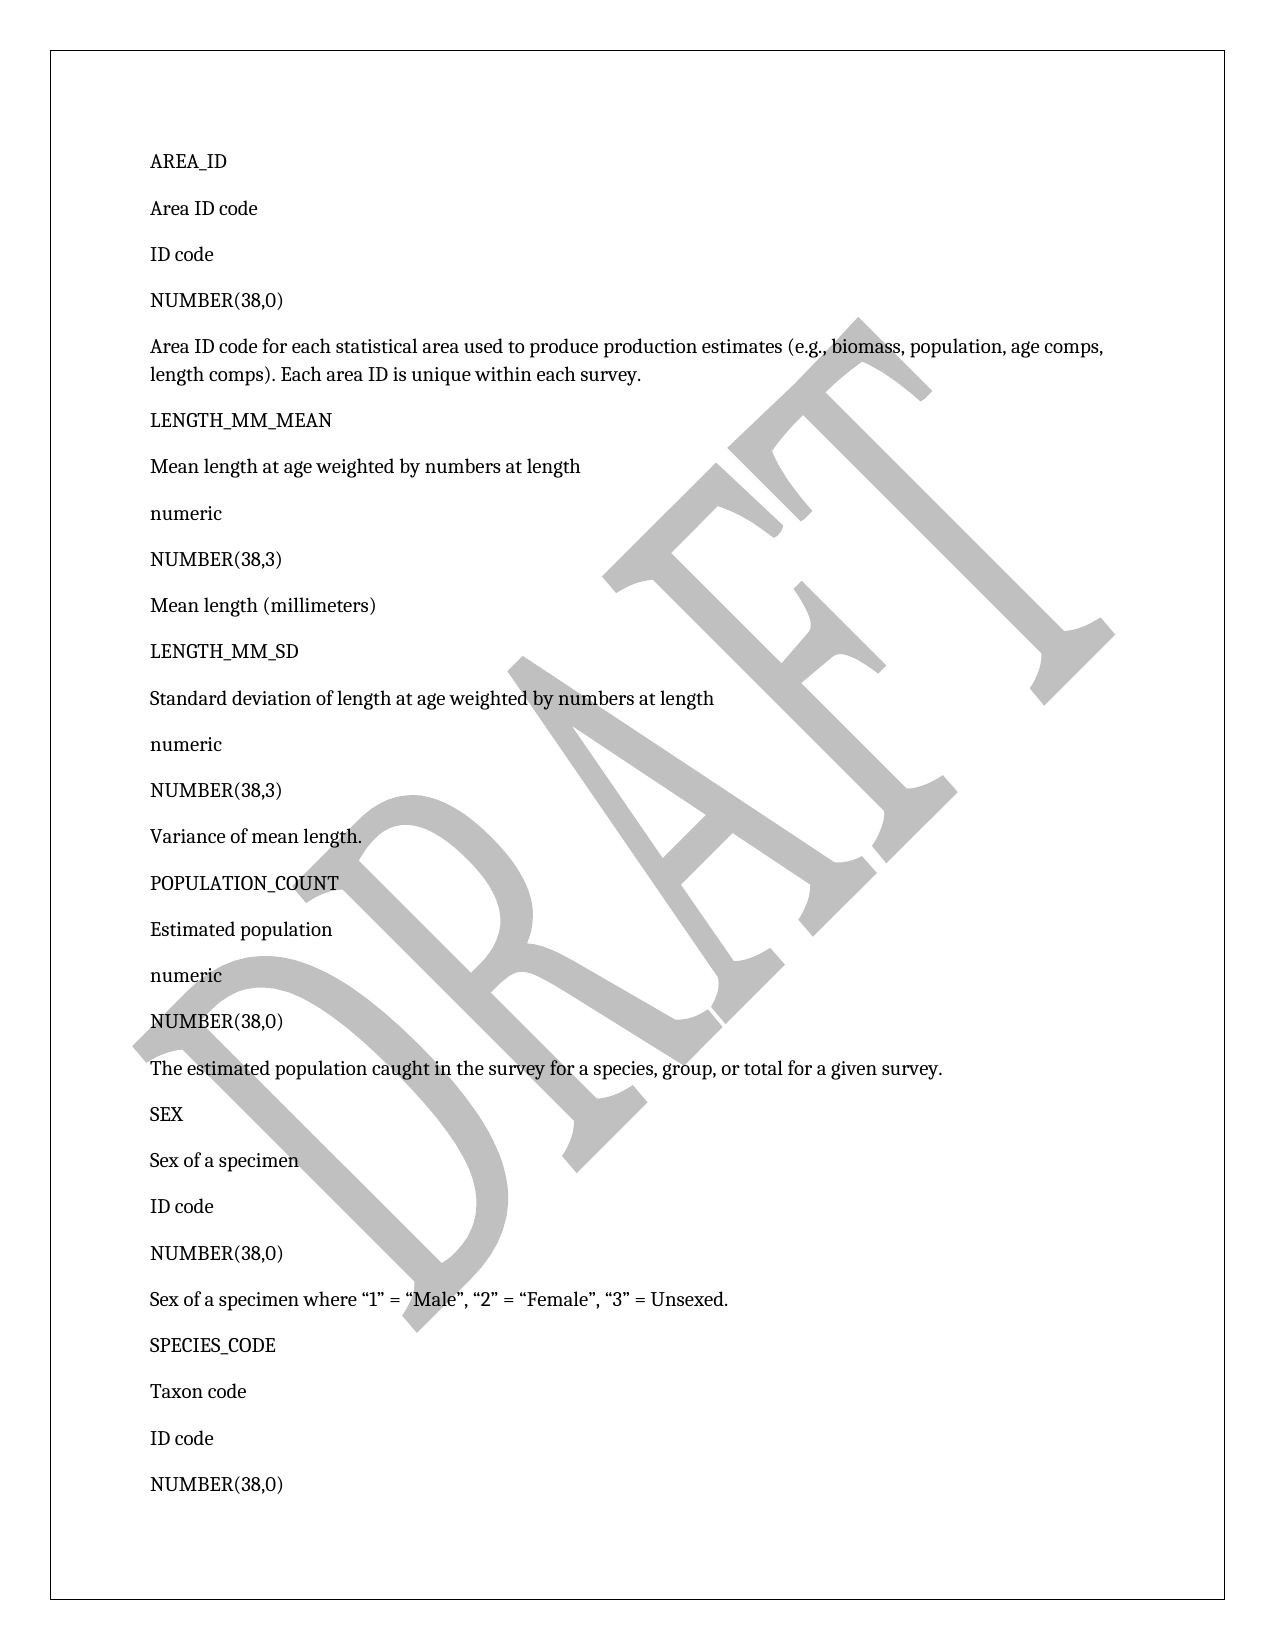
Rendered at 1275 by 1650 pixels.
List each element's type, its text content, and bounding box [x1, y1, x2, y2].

text Sex of a specimen where “1” = “Male”, “2” = “Female”, “3” = Unsexed. [150, 1287, 1125, 1311]
text Standard deviation of length at age weighted by numbers at length [150, 686, 1125, 710]
text LENGTH_MM_SD [150, 640, 1125, 664]
text Estimated population [150, 917, 1125, 941]
text NUMBER(38,0) [150, 289, 1125, 313]
text numeric [150, 964, 1125, 988]
text NUMBER(38,3) [150, 779, 1125, 803]
text NUMBER(38,0) [150, 1241, 1125, 1265]
text SPECIES_CODE [150, 1334, 1125, 1358]
text numeric [150, 501, 1125, 525]
text The estimated population caught in the survey for a species, group, or total for a given survey. [150, 1056, 1125, 1080]
text SEX [150, 1102, 1125, 1126]
text Variance of mean length. [150, 825, 1125, 849]
text Mean length (millimeters) [150, 594, 1125, 618]
text numeric [150, 732, 1125, 756]
text NUMBER(38,3) [150, 547, 1125, 571]
text ID code [150, 1426, 1125, 1450]
text ID code [150, 242, 1125, 266]
text LENGTH_MM_MEAN [150, 409, 1125, 433]
text Taxon code [150, 1380, 1125, 1404]
text NUMBER(38,0) [150, 1472, 1125, 1496]
text AREA_ID [150, 150, 1125, 174]
text Area ID code for each statistical area used to produce production estimates (e.g., biomass, population, age comps, length comps). Each area ID is unique within each survey. [150, 335, 1125, 386]
text Mean length at age weighted by numbers at length [150, 455, 1125, 479]
text Area ID code [150, 196, 1125, 220]
text Sex of a specimen [150, 1149, 1125, 1173]
text ID code [150, 1195, 1125, 1219]
text POPULATION_COUNT [150, 871, 1125, 895]
text NUMBER(38,0) [150, 1010, 1125, 1034]
